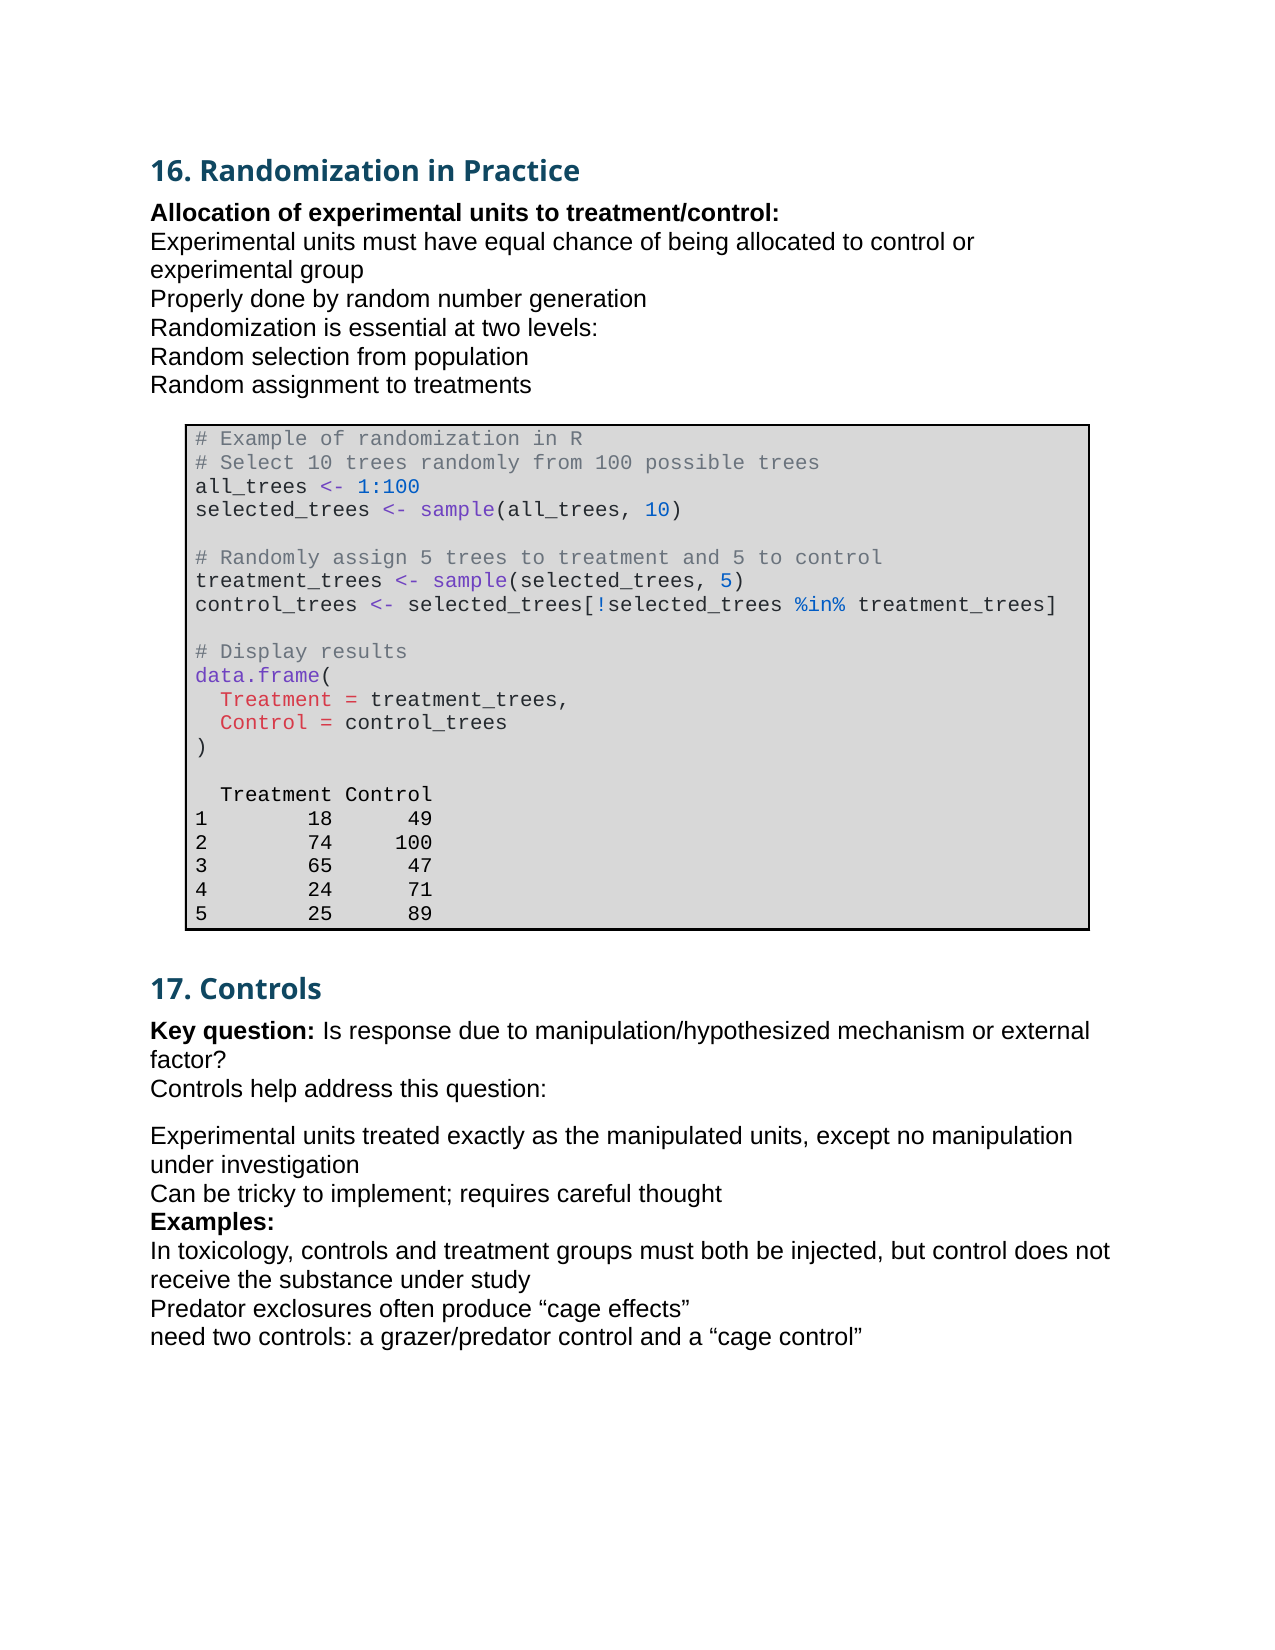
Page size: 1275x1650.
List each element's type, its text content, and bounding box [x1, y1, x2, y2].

subtitle 16. Randomization in Practice [150, 150, 1125, 190]
subtitle 17. Controls [150, 968, 1125, 1008]
text # Example of randomization in R # Select 10 trees randomly from 100 possible trees all_trees <- 1:100 selected_trees <- sample(all_trees, 10) # Randomly assign 5 trees to treatment and 5 to control treatment_trees <- sample(selected_trees, 5) control_trees <- selected_trees[!selected_trees %in% treatment_trees] # Display results data.frame( Treatment = treatment_trees, Control = control_trees ) [187, 426, 1088, 759]
text Controls help address this question: [150, 1073, 1125, 1102]
text Treatment Control 1 18 49 2 74 100 3 65 47 4 24 71 5 25 89 [187, 780, 1088, 928]
